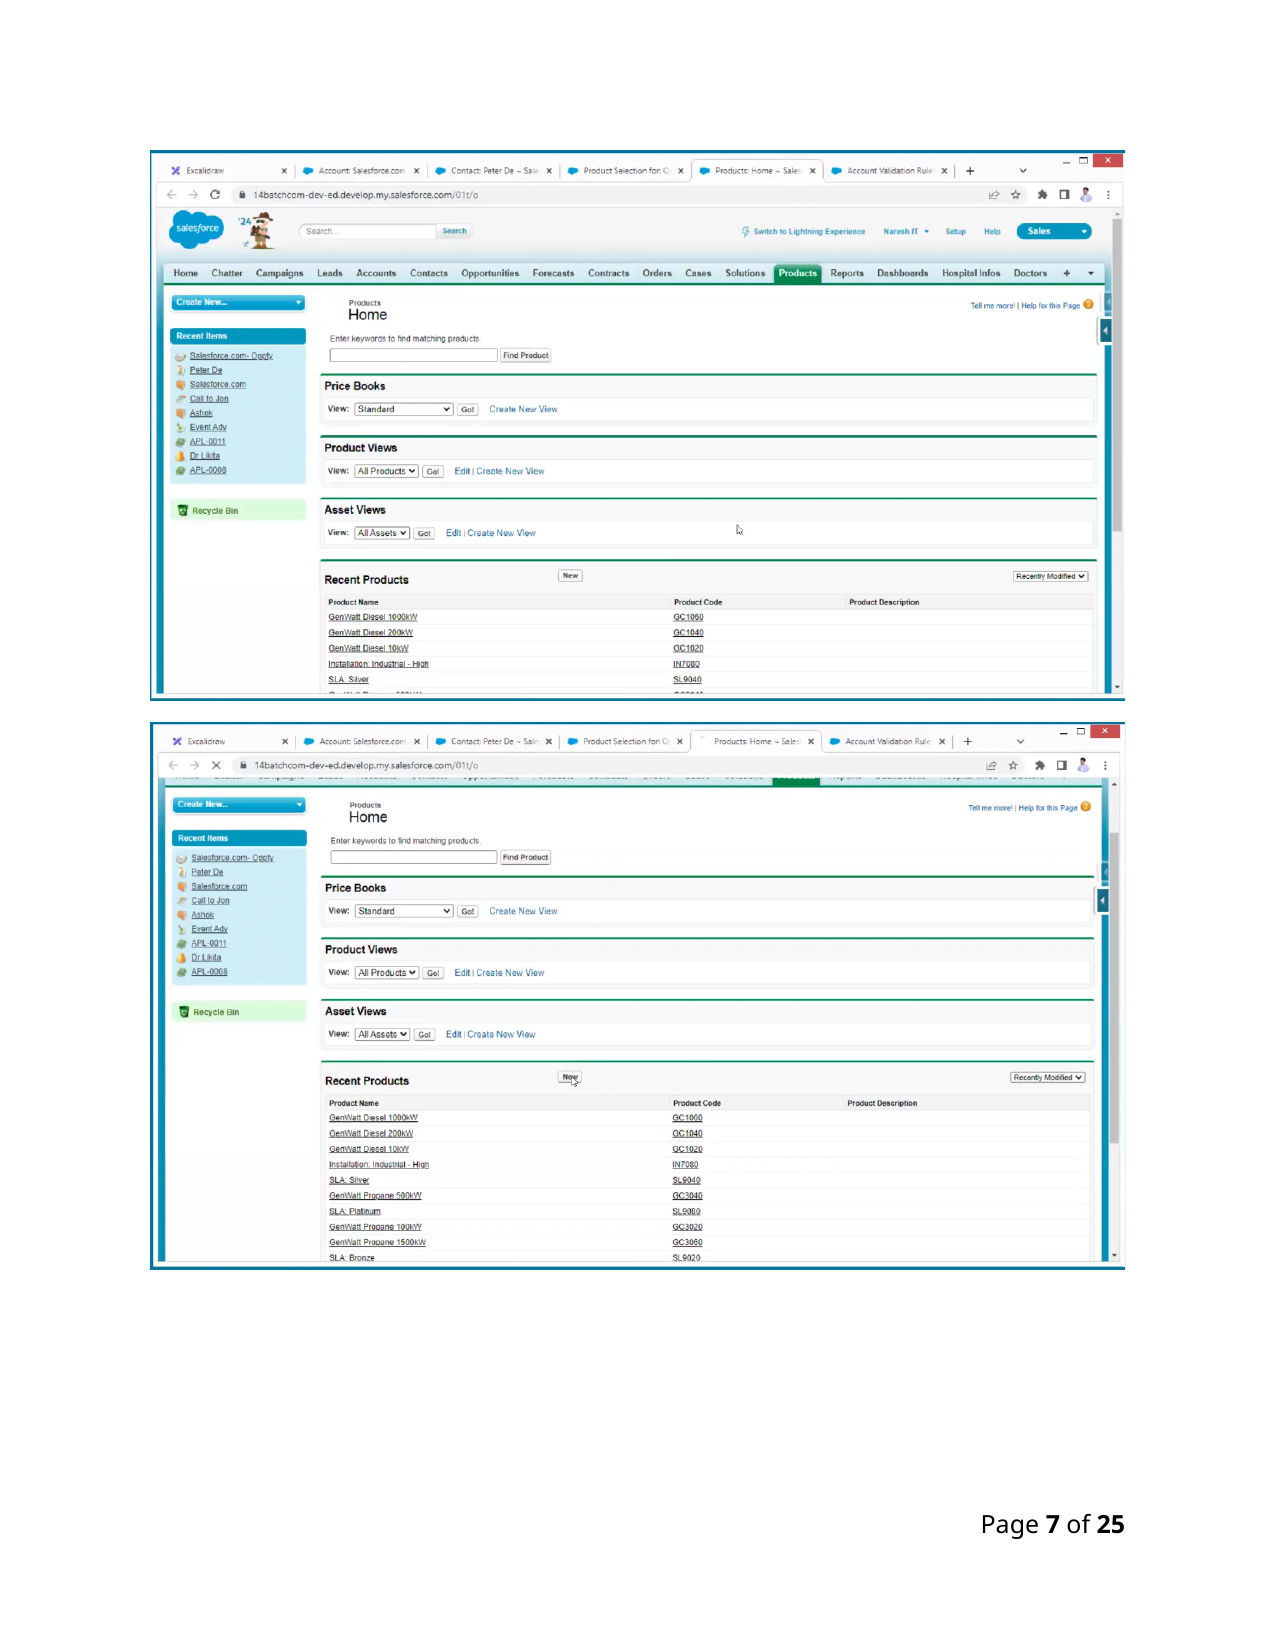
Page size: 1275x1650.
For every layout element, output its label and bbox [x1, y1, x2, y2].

picture [154, 724, 1125, 1267]
picture [152, 154, 1125, 698]
